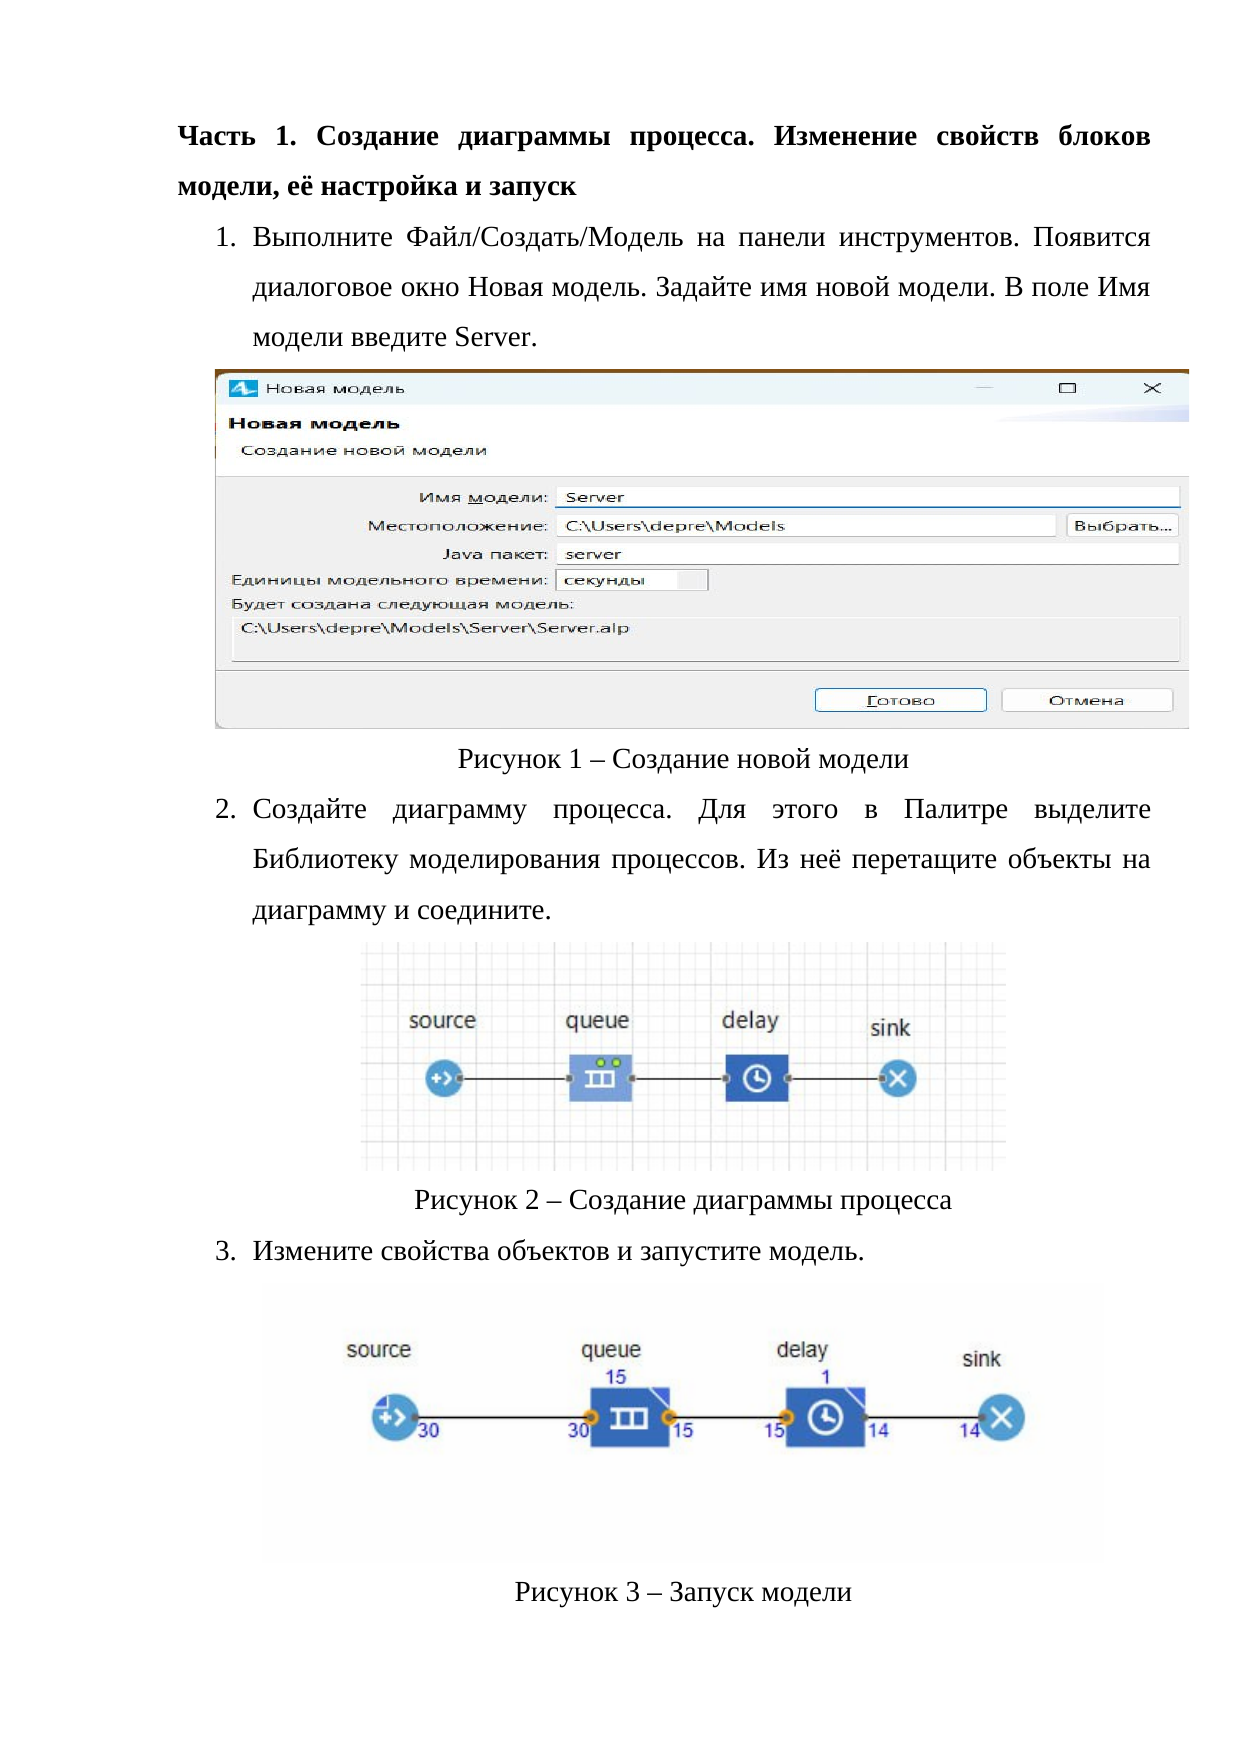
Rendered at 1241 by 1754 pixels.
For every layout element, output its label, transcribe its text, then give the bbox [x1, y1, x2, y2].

text Рисунок 2 – Создание диаграммы процесса [215, 1182, 1152, 1216]
picture [360, 942, 1006, 1171]
subtitle Часть 1. Создание диаграммы процесса. Изменение свойств блоков модели, её настройка и запуск [177, 118, 1152, 202]
picture [262, 1283, 1105, 1563]
text Рисунок 1 – Создание новой модели [215, 741, 1152, 774]
list Измените свойства объектов и запустите модель. [215, 1233, 1152, 1266]
list Создайте диаграмму процесса. Для этого в Палитре выделите Библиотеку моделирования процессов. Из неё перетащите объекты на диаграмму и соедините. [215, 791, 1152, 926]
picture [214, 369, 1190, 729]
text Рисунок 3 – Запуск модели [215, 1574, 1152, 1608]
list Выполните Файл/Создать/Модель на панели инструментов. Появится диалоговое окно Новая модель. Задайте имя новой модели. В поле Имя модели введите Server. [215, 219, 1152, 353]
